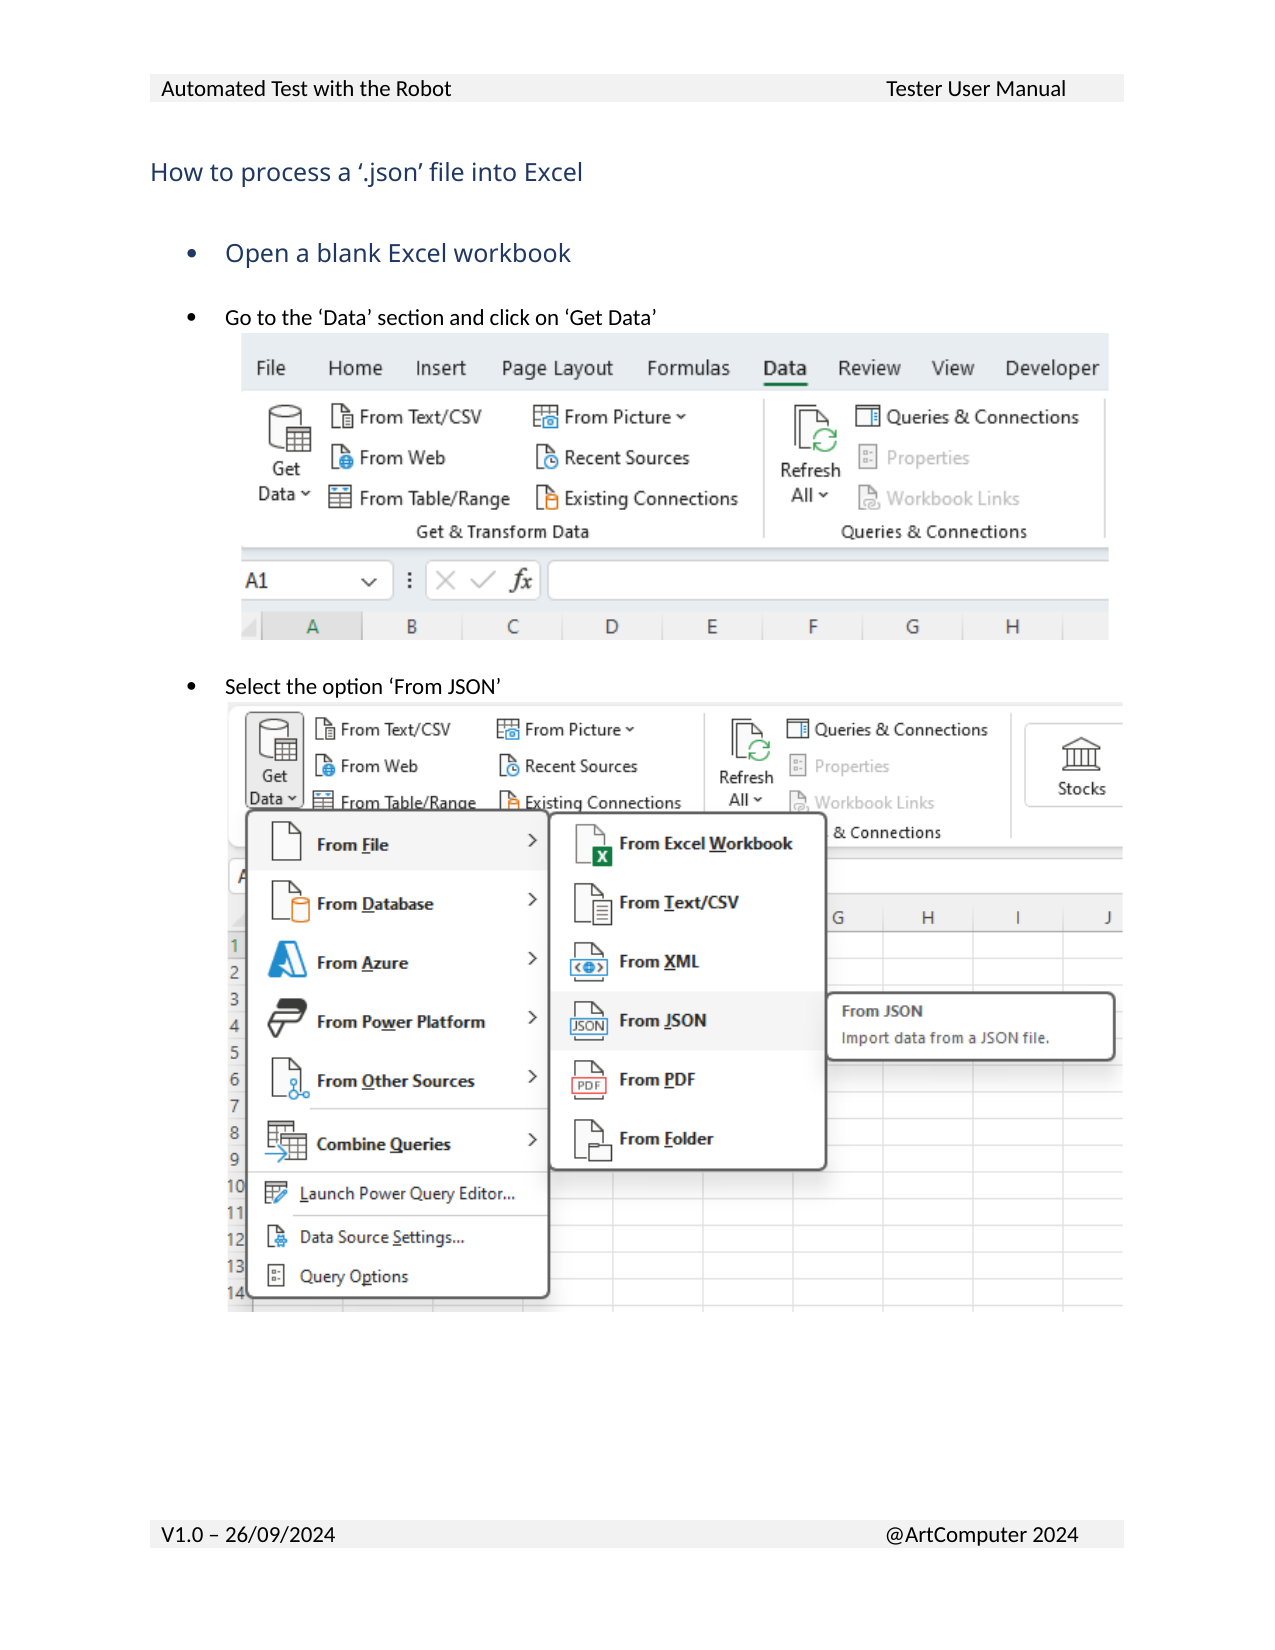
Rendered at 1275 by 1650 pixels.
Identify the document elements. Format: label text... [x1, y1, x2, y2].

picture [241, 333, 1109, 640]
list Go to the ‘Data’ section and click on ‘Get Data’ [187, 303, 1125, 331]
picture [227, 702, 1123, 1312]
subtitle How to process a ‘.json’ file into Excel [150, 154, 1125, 188]
subtitle Open a blank Excel workbook [187, 236, 1125, 270]
list Select the option ‘From JSON’ [187, 672, 1125, 700]
